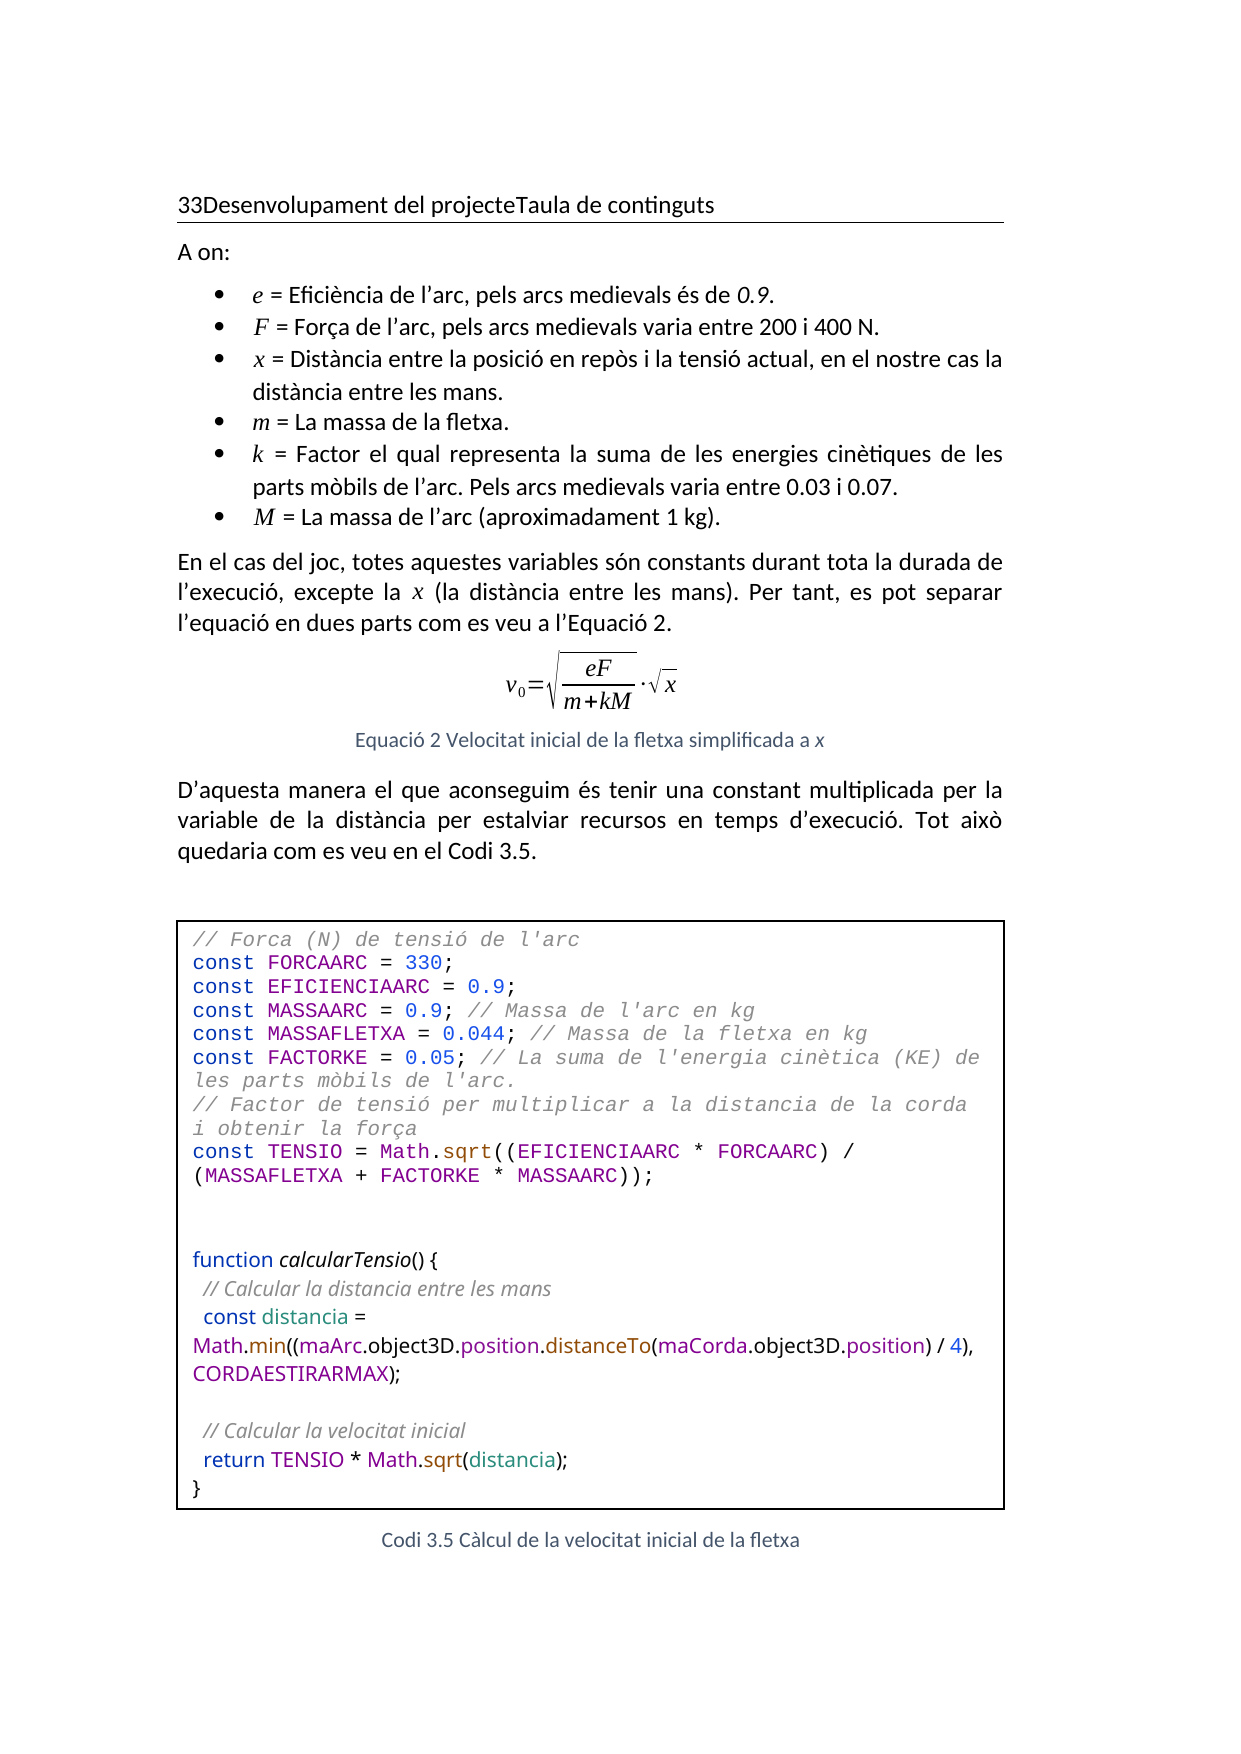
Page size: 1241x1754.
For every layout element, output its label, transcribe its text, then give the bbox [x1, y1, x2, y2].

text Codi 3.5 Càlcul de la velocitat inicial de la fletxa [177, 1526, 1004, 1553]
text Equació 2 Velocitat inicial de la fletxa simplificada a x [177, 727, 1004, 753]
list = Força de l’arc, pels arcs medievals varia entre 200 i 400 N. [215, 311, 1004, 344]
list = Factor el qual representa la suma de les energies cinètiques de les parts mòbils de l’arc. Pels arcs medievals varia entre 0.03 i 0.07. [215, 438, 1004, 501]
list = La massa de la fletxa. [215, 406, 1004, 438]
text D’aquesta manera el que aconseguim és tenir una constant multiplicada per la variable de la distància per estalviar recursos en temps d’execució. Tot això quedaria com es veu en el Codi 3.5. [177, 774, 1004, 866]
text A on: [177, 236, 1004, 267]
text En el cas del joc, totes aquestes variables són constants durant tota la durada de l’execució, excepte la (la distància entre les mans). Per tant, es pot separar l’equació en dues parts com es veu a l’Equació 2. [177, 546, 1004, 637]
list = La massa de l’arc (aproximadament 1 kg). [215, 501, 1004, 533]
list = Distància entre la posició en repòs i la tensió actual, en el nostre cas la distància entre les mans. [215, 344, 1004, 406]
list = Eficiència de l’arc, pels arcs medievals és de 0.9. [215, 279, 1004, 311]
